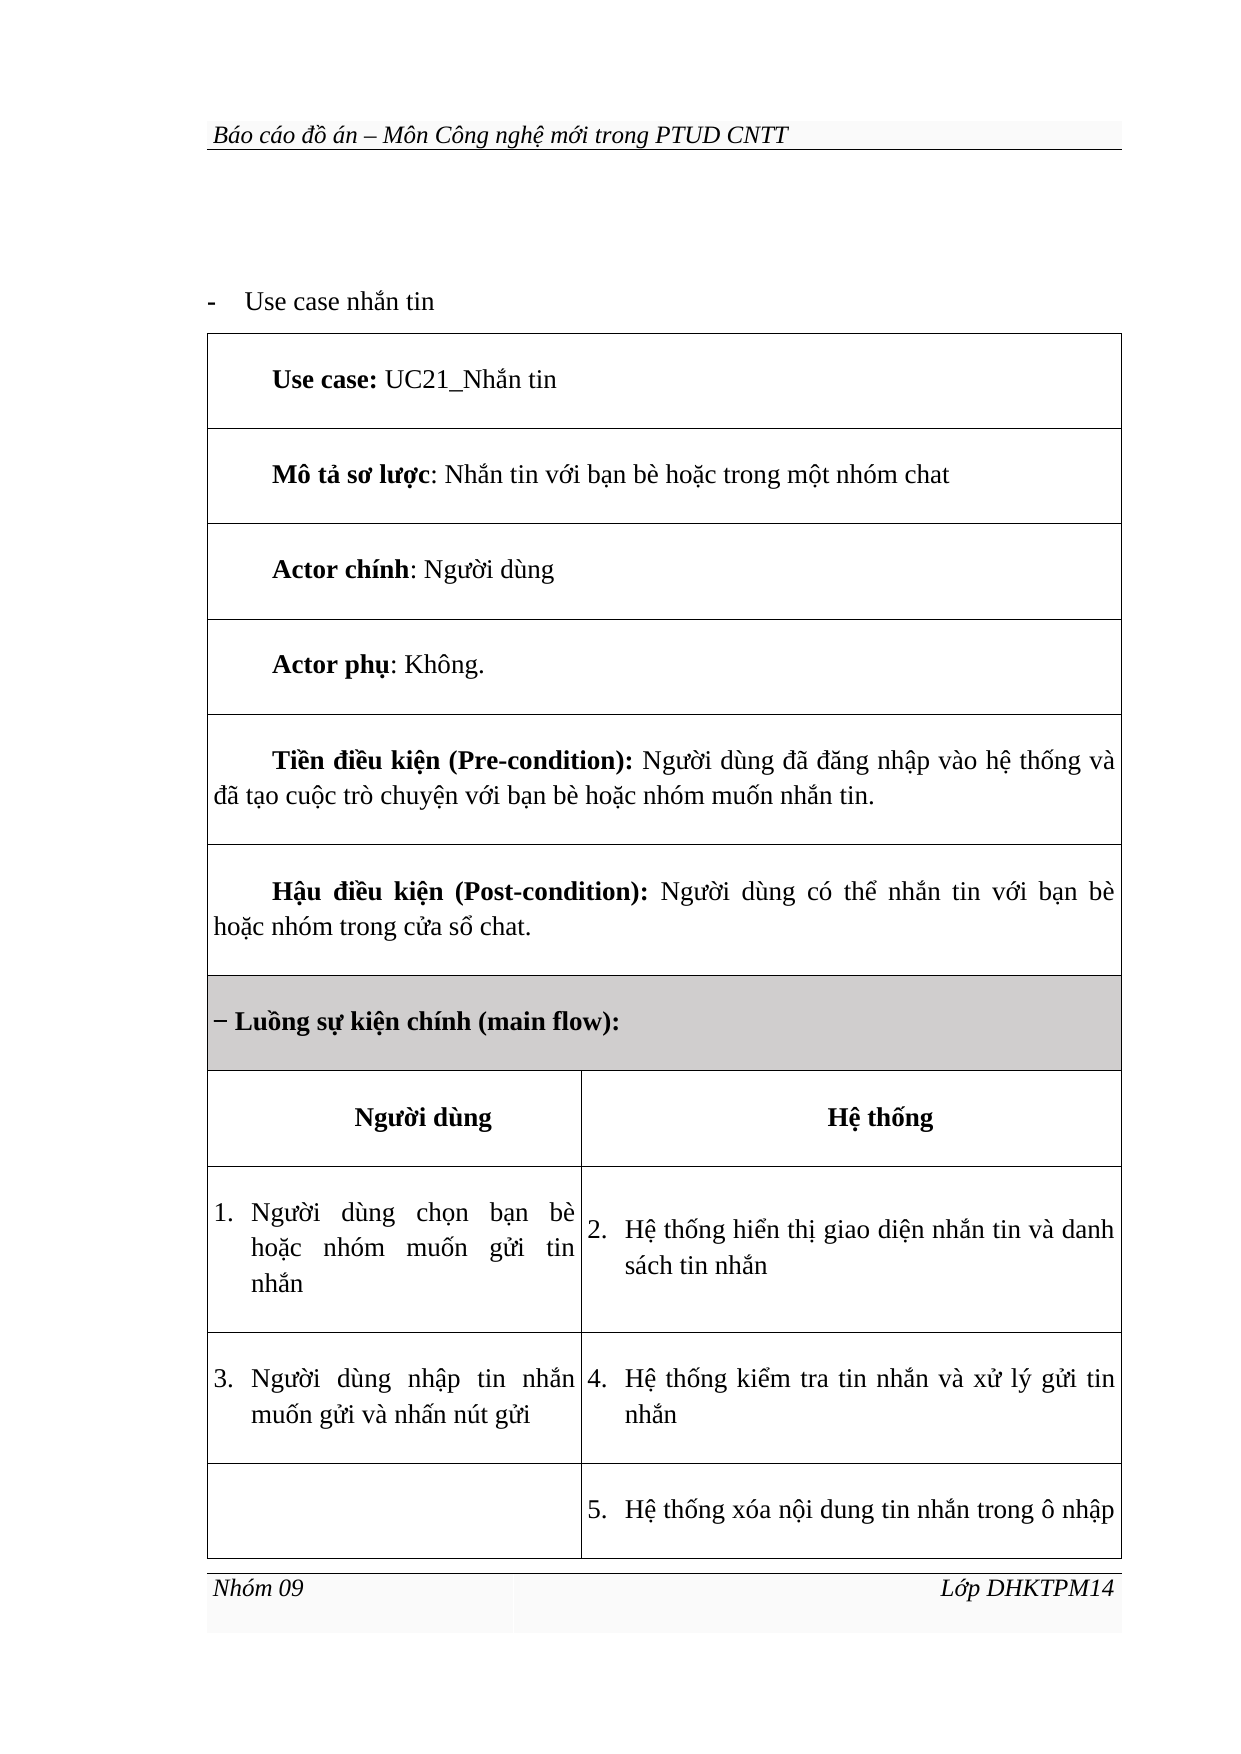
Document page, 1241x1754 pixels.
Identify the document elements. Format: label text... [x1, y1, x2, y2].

list Use case nhắn tin [207, 285, 1122, 316]
table_cell Actor chính: Người dùng [208, 524, 1121, 618]
table_cell [208, 1464, 581, 1558]
table_cell Hệ thống [582, 1071, 1121, 1166]
table_cell Người dùng [208, 1071, 581, 1166]
table_cell Hệ thống hiển thị giao diện nhắn tin và danh sách tin nhắn [582, 1167, 1121, 1332]
table_cell Hậu điều kiện (Post-condition): Người dùng có thể nhắn tin với bạn bè hoặc nhóm trong cửa sổ chat. [208, 845, 1121, 975]
table_cell Người dùng nhập tin nhắn muốn gửi và nhấn nút gửi [208, 1333, 581, 1463]
table_cell Mô tả sơ lược: Nhắn tin với bạn bè hoặc trong một nhóm chat [208, 429, 1121, 523]
table_header Use case: UC21_Nhắn tin [208, 334, 1121, 428]
table_cell Người dùng chọn bạn bè hoặc nhóm muốn gửi tin nhắn [208, 1167, 581, 1332]
table_cell Hệ thống kiểm tra tin nhắn và xử lý gửi tin nhắn [582, 1333, 1121, 1463]
table_cell Luồng sự kiện chính (main flow): [208, 976, 1121, 1070]
table_cell Actor phụ: Không. [208, 620, 1121, 713]
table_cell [582, 1464, 1121, 1558]
table_cell Tiền điều kiện (Pre-condition): Người dùng đã đăng nhập vào hệ thống và đã tạo cuộc trò chuyện với bạn bè hoặc nhóm muốn nhắn tin. [208, 715, 1121, 844]
